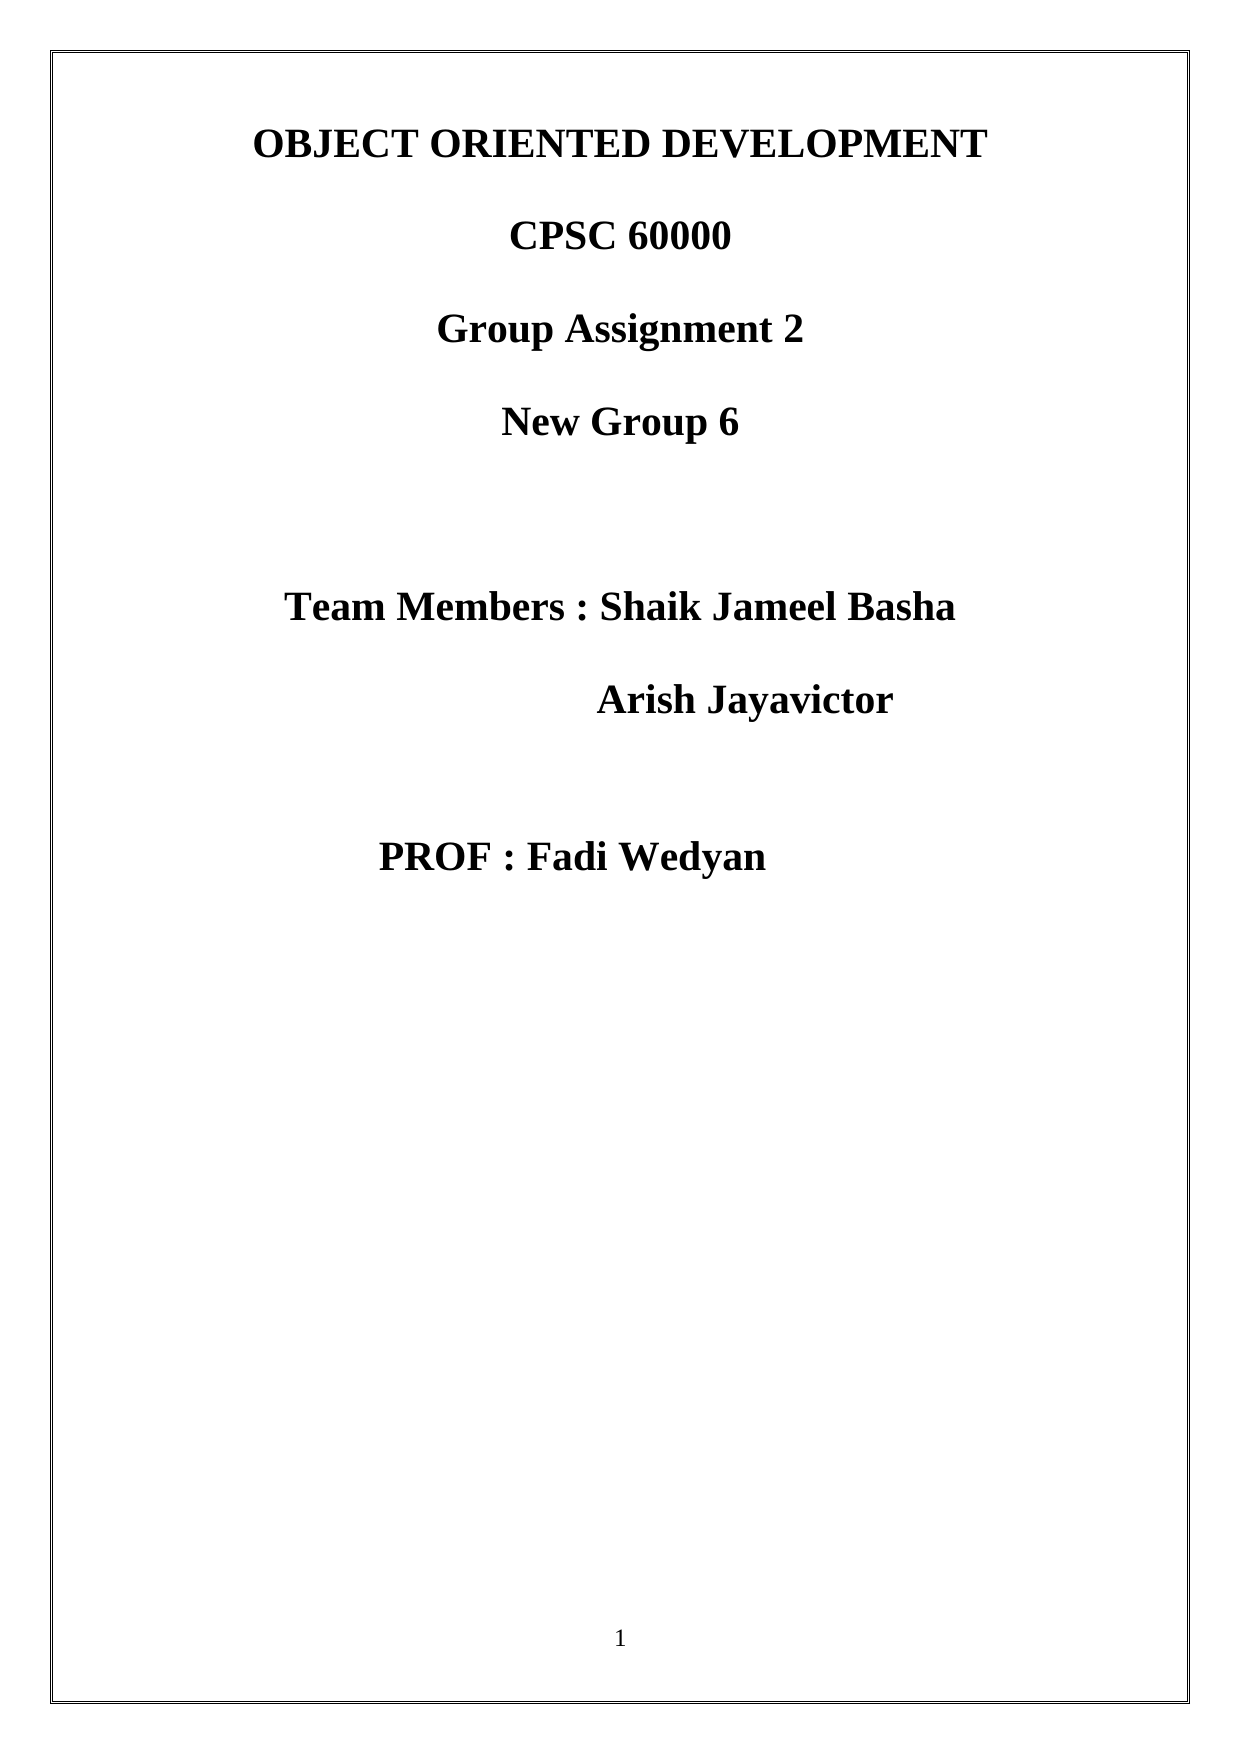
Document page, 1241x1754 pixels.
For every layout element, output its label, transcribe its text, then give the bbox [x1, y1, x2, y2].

text Group Assignment 2 [118, 303, 1122, 351]
text Arish Jayavictor [118, 674, 1122, 722]
text OBJECT ORIENTED DEVELOPMENT [118, 118, 1122, 166]
text New Group 6 [118, 396, 1122, 444]
text CPSC 60000 [118, 211, 1122, 259]
text PROF : Fadi Wedyan [118, 831, 1122, 879]
text Team Members : Shaik Jameel Basha [118, 582, 1122, 629]
